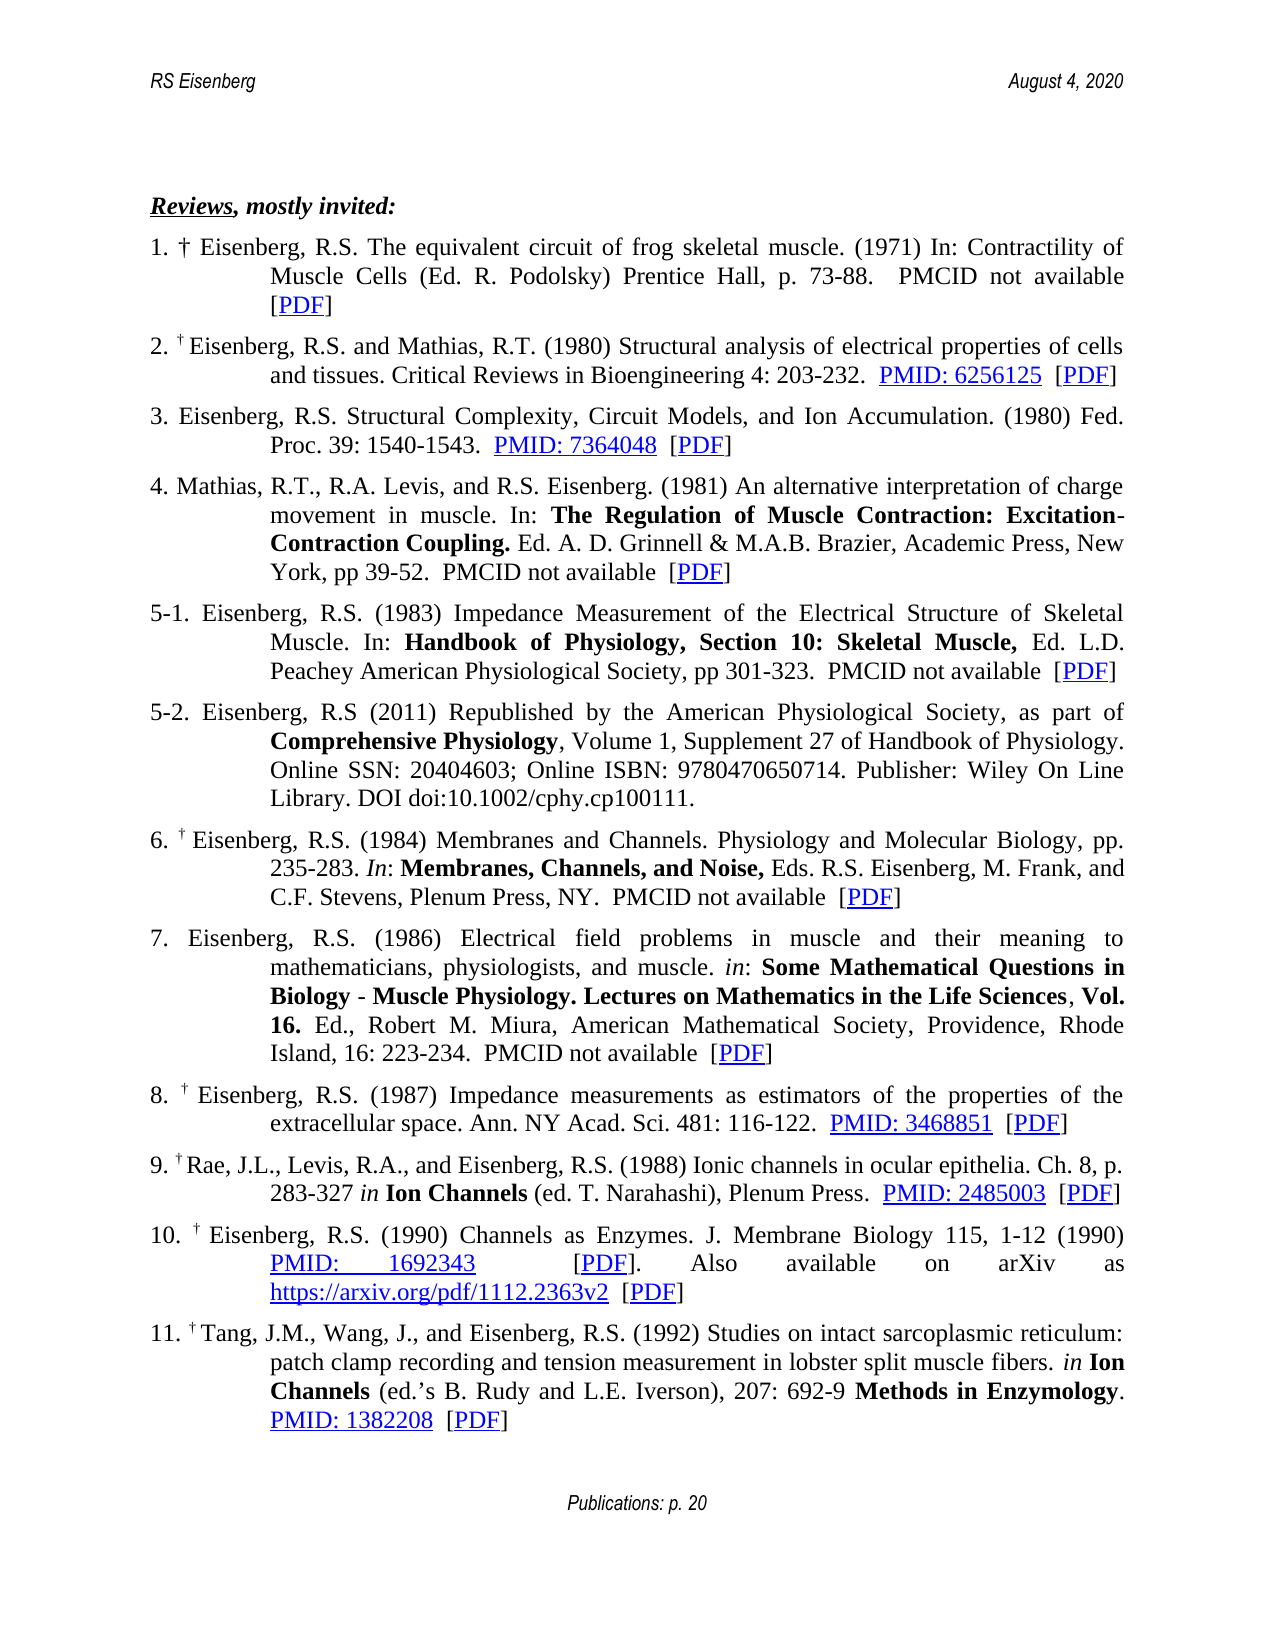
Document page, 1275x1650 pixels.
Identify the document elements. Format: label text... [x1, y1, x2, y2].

text 7. Eisenberg, R.S. (1986) Electrical field problems in muscle and their meaning to mathematicians, physiologists, and muscle. in: Some Mathematical Questions in Biology - Muscle Physiology. Lectures on Mathematics in the Life Sciences, Vol. 16. Ed., Robert M. Miura, American Mathematical Society, Providence, Rhode Island, 16: 223-234. PMCID not available [PDF] [150, 923, 1125, 1067]
text 11. † Tang, J.M., Wang, J., and Eisenberg, R.S. (1992) Studies on intact sarcoplasmic reticulum: patch clamp recording and tension measurement in lobster split muscle fibers. in Ion Channels (ed.’s B. Rudy and L.E. Iverson), 207: 692-9 Methods in Enzymology. PMID: 1382208 [PDF] [150, 1318, 1125, 1433]
text 8. † Eisenberg, R.S. (1987) Impedance measurements as estimators of the properties of the extracellular space. Ann. NY Acad. Sci. 481: 116-122. PMID: 3468851 [PDF] [150, 1080, 1125, 1137]
text 10. † Eisenberg, R.S. (1990) Channels as Enzymes. J. Membrane Biology 115, 1-12 (1990) PMID: 1692343 [PDF]. Also available on arXiv as https://arxiv.org/pdf/1112.2363v2 [PDF] [150, 1220, 1125, 1306]
text 6. † Eisenberg, R.S. (1984) Membranes and Channels. Physiology and Molecular Biology, pp. 235-283. In: Membranes, Channels, and Noise, Eds. R.S. Eisenberg, M. Frank, and C.F. Stevens, Plenum Press, NY. PMCID not available [PDF] [150, 825, 1125, 911]
text 5-1. Eisenberg, R.S. (1983) Impedance Measurement of the Electrical Structure of Skeletal Muscle. In: Handbook of Physiology, Section 10: Skeletal Muscle, Ed. L.D. Peachey American Physiological Society, pp 301-323. PMCID not available [PDF] [150, 598, 1125, 685]
text Reviews, mostly invited: [150, 191, 1125, 220]
text 5-2. Eisenberg, R.S (2011) Republished by the American Physiological Society, as part of Comprehensive Physiology, Volume 1, Supplement 27 of Handbook of Physiology. Online SSN: 20404603; Online ISBN: 9780470650714. Publisher: Wiley On Line Library. DOI doi:10.1002/cphy.cp100111. [150, 697, 1125, 812]
text 2. † Eisenberg, R.S. and Mathias, R.T. (1980) Structural analysis of electrical properties of cells and tissues. Critical Reviews in Bioengineering 4: 203-232. PMID: 6256125 [PDF] [150, 331, 1125, 388]
text 1. † Eisenberg, R.S. The equivalent circuit of frog skeletal muscle. (1971) In: Contractility of Muscle Cells (Ed. R. Podolsky) Prentice Hall, p. 73-88. PMCID not available [PDF] [150, 232, 1125, 318]
text 9. † Rae, J.L., Levis, R.A., and Eisenberg, R.S. (1988) Ionic channels in ocular epithelia. Ch. 8, p. 283-327 in Ion Channels (ed. T. Narahashi), Plenum Press. PMID: 2485003 [PDF] [150, 1150, 1125, 1207]
text 4. Mathias, R.T., R.A. Levis, and R.S. Eisenberg. (1981) An alternative interpretation of charge movement in muscle. In: The Regulation of Muscle Contraction: Excitation-Contraction Coupling. Ed. A. D. Grinnell & M.A.B. Brazier, Academic Press, New York, pp 39-52. PMCID not available [PDF] [150, 471, 1125, 586]
text 3. Eisenberg, R.S. Structural Complexity, Circuit Models, and Ion Accumulation. (1980) Fed. Proc. 39: 1540-1543. PMID: 7364048 [PDF] [150, 401, 1125, 458]
